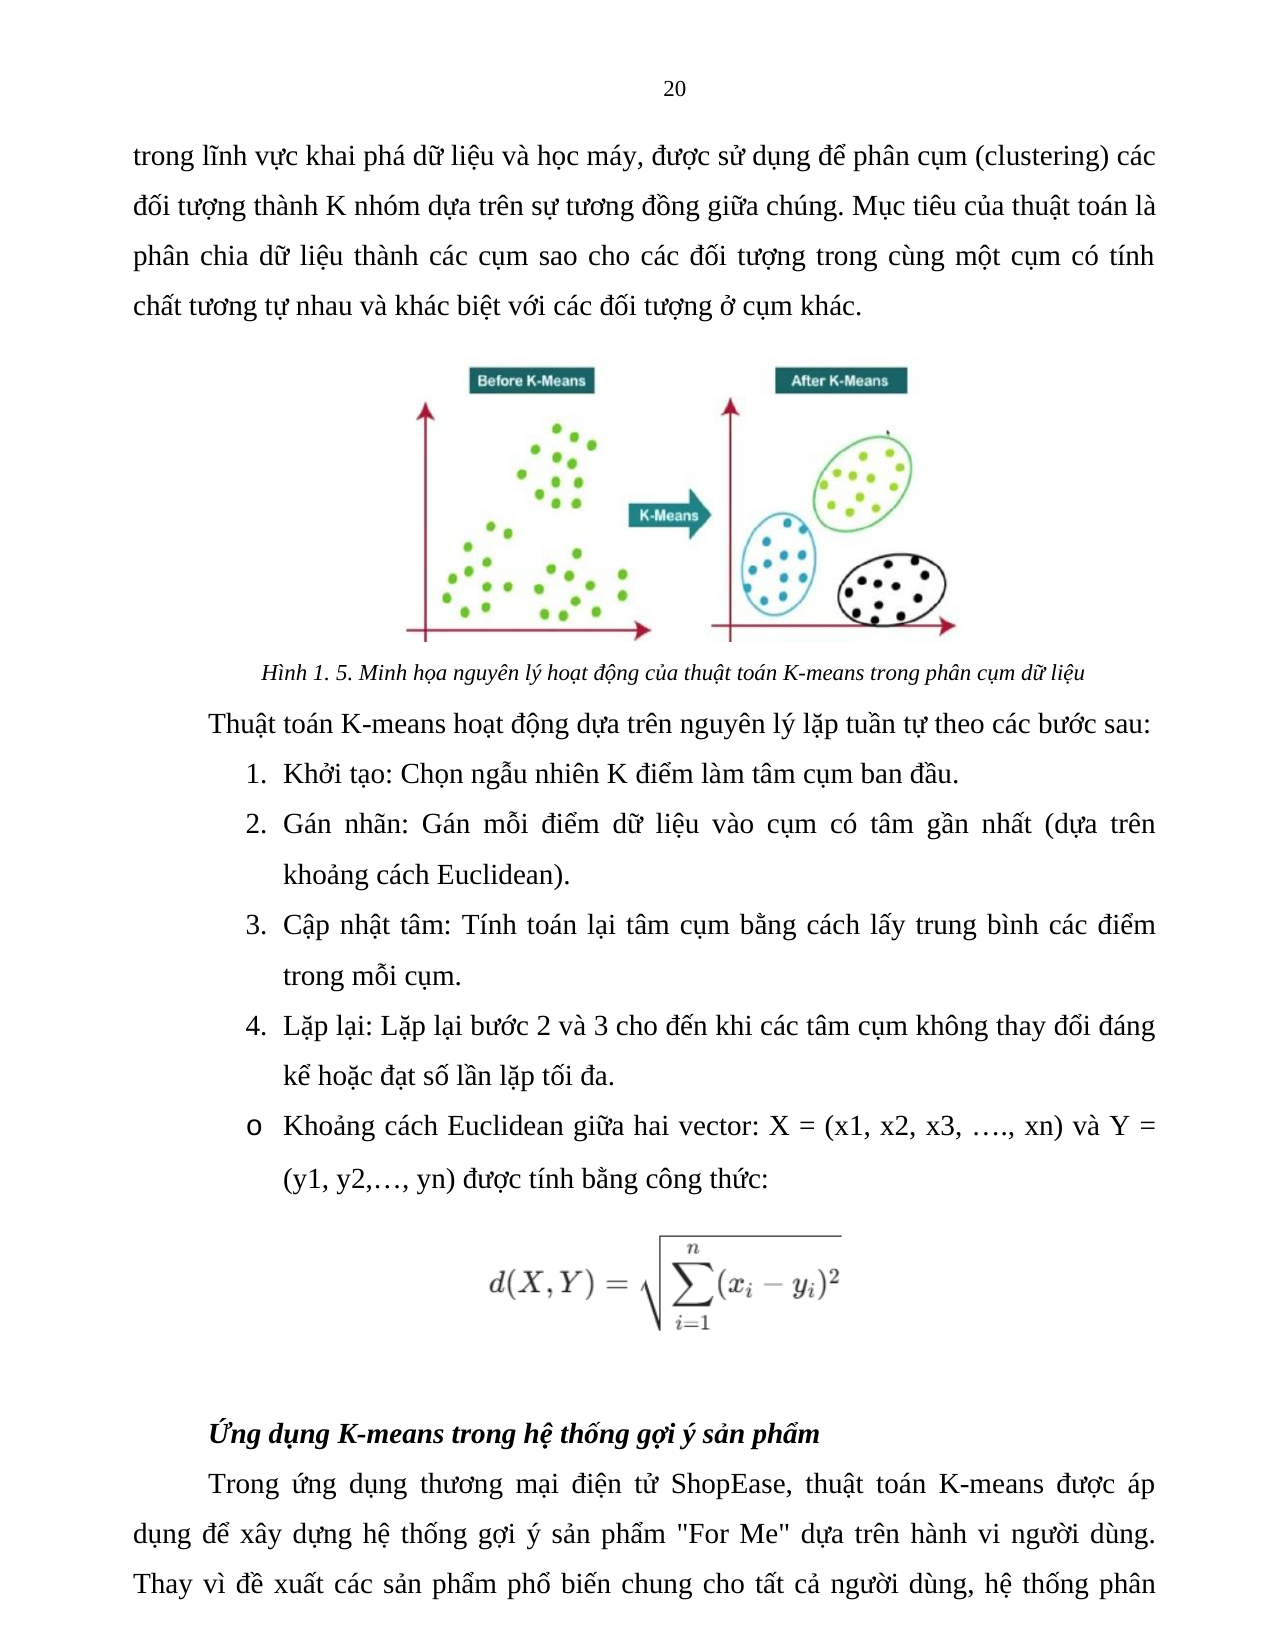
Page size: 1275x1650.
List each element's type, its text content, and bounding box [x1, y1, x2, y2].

picture [477, 1211, 888, 1349]
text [133, 138, 1157, 322]
list Khoảng cách Euclidean giữa hai vector: X = (x1, x2, x3, …., xn) và Y = (y1, y2,…, yn) được tính bằng công thức: [245, 1108, 1157, 1195]
list Lặp lại: Lặp lại bước 2 và 3 cho đến khi các tâm cụm không thay đổi đáng kể hoặc đạt số lần lặp tối đa. [245, 1008, 1157, 1092]
text Ứng dụng K-means trong hệ thống gợi ý sản phẩm [133, 1416, 1157, 1449]
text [133, 1466, 1157, 1600]
list Cập nhật tâm: Tính toán lại tâm cụm bằng cách lấy trung bình các điểm trong mỗi cụm. [245, 907, 1157, 991]
list Gán nhãn: Gán mỗi điểm dữ liệu vào cụm có tâm gần nhất (dựa trên khoảng cách Euclidean). [245, 807, 1157, 891]
text Thuật toán K-means hoạt động dựa trên nguyên lý lặp tuần tự theo các bước sau: [133, 706, 1157, 739]
picture [380, 338, 984, 642]
text Hình 1. 5. Minh họa nguyên lý hoạt động của thuật toán K-means trong phân cụm dữ liệu [133, 659, 1216, 685]
list Khởi tạo: Chọn ngẫu nhiên K điểm làm tâm cụm ban đầu. [245, 756, 1157, 790]
